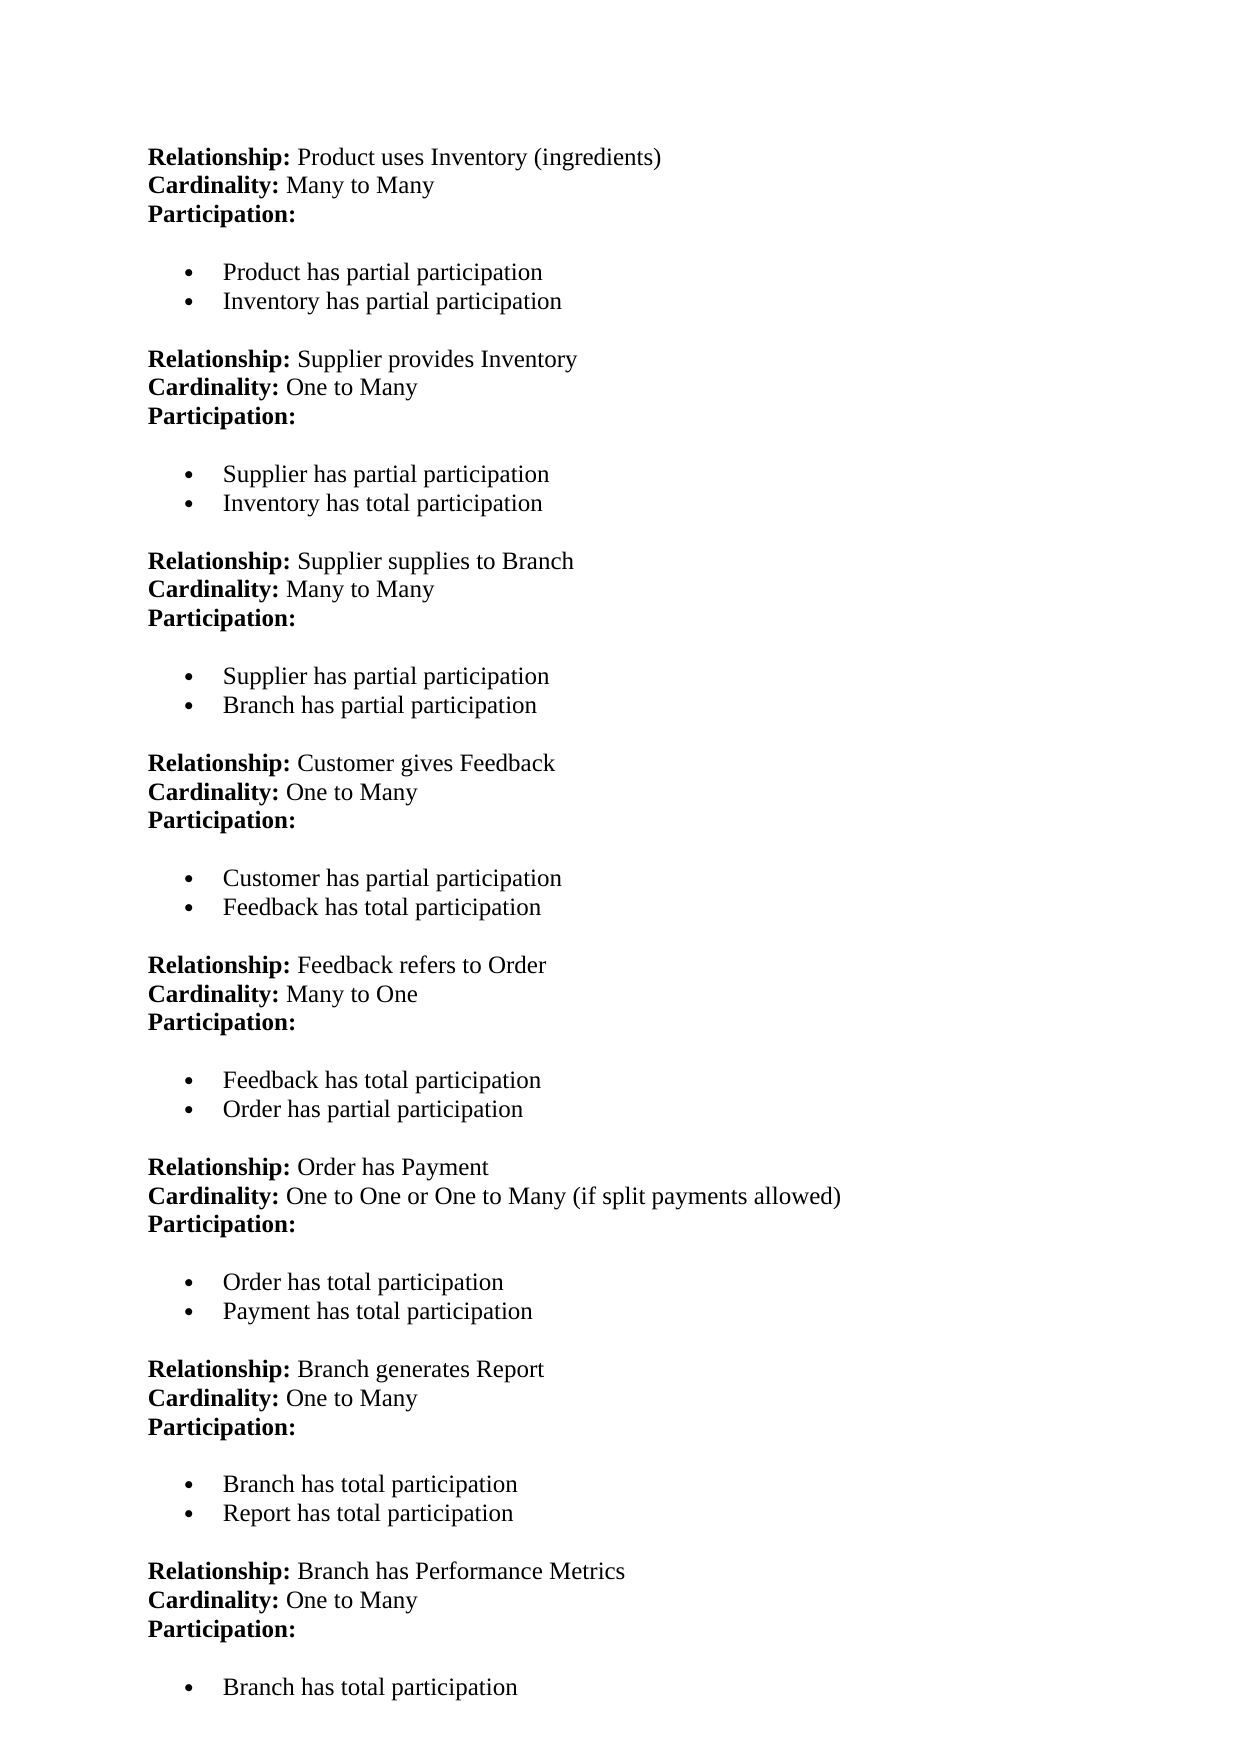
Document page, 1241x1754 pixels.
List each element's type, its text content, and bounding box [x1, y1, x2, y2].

list Report has total participation [185, 1498, 1093, 1527]
list Feedback has total participation [185, 892, 1093, 921]
list Product has partial participation [185, 257, 1093, 286]
list Supplier has partial participation [185, 459, 1093, 488]
list Order has partial participation [185, 1094, 1093, 1123]
list Inventory has total participation [185, 488, 1093, 517]
list Branch has partial participation [185, 690, 1093, 719]
text Relationship: Supplier supplies to Branch Cardinality: Many to Many Participation: [148, 546, 1093, 632]
text Relationship: Product uses Inventory (ingredients) Cardinality: Many to Many Participation: [148, 142, 1093, 228]
list Branch has total participation [185, 1469, 1093, 1498]
list Payment has total participation [185, 1296, 1093, 1325]
list Feedback has total participation [185, 1065, 1093, 1094]
list Supplier has partial participation [185, 661, 1093, 690]
list Branch has total participation [185, 1672, 1093, 1700]
list Customer has partial participation [185, 863, 1093, 892]
list Order has total participation [185, 1267, 1093, 1296]
text Relationship: Feedback refers to Order Cardinality: Many to One Participation: [148, 950, 1093, 1036]
text Relationship: Supplier provides Inventory Cardinality: One to Many Participation: [148, 344, 1093, 430]
list Inventory has partial participation [185, 286, 1093, 314]
text Relationship: Branch has Performance Metrics Cardinality: One to Many Participation: [148, 1556, 1093, 1642]
text Relationship: Customer gives Feedback Cardinality: One to Many Participation: [148, 748, 1093, 834]
text Relationship: Branch generates Report Cardinality: One to Many Participation: [148, 1354, 1093, 1440]
text Relationship: Order has Payment Cardinality: One to One or One to Many (if split payments allowed) Participation: [148, 1152, 1093, 1238]
